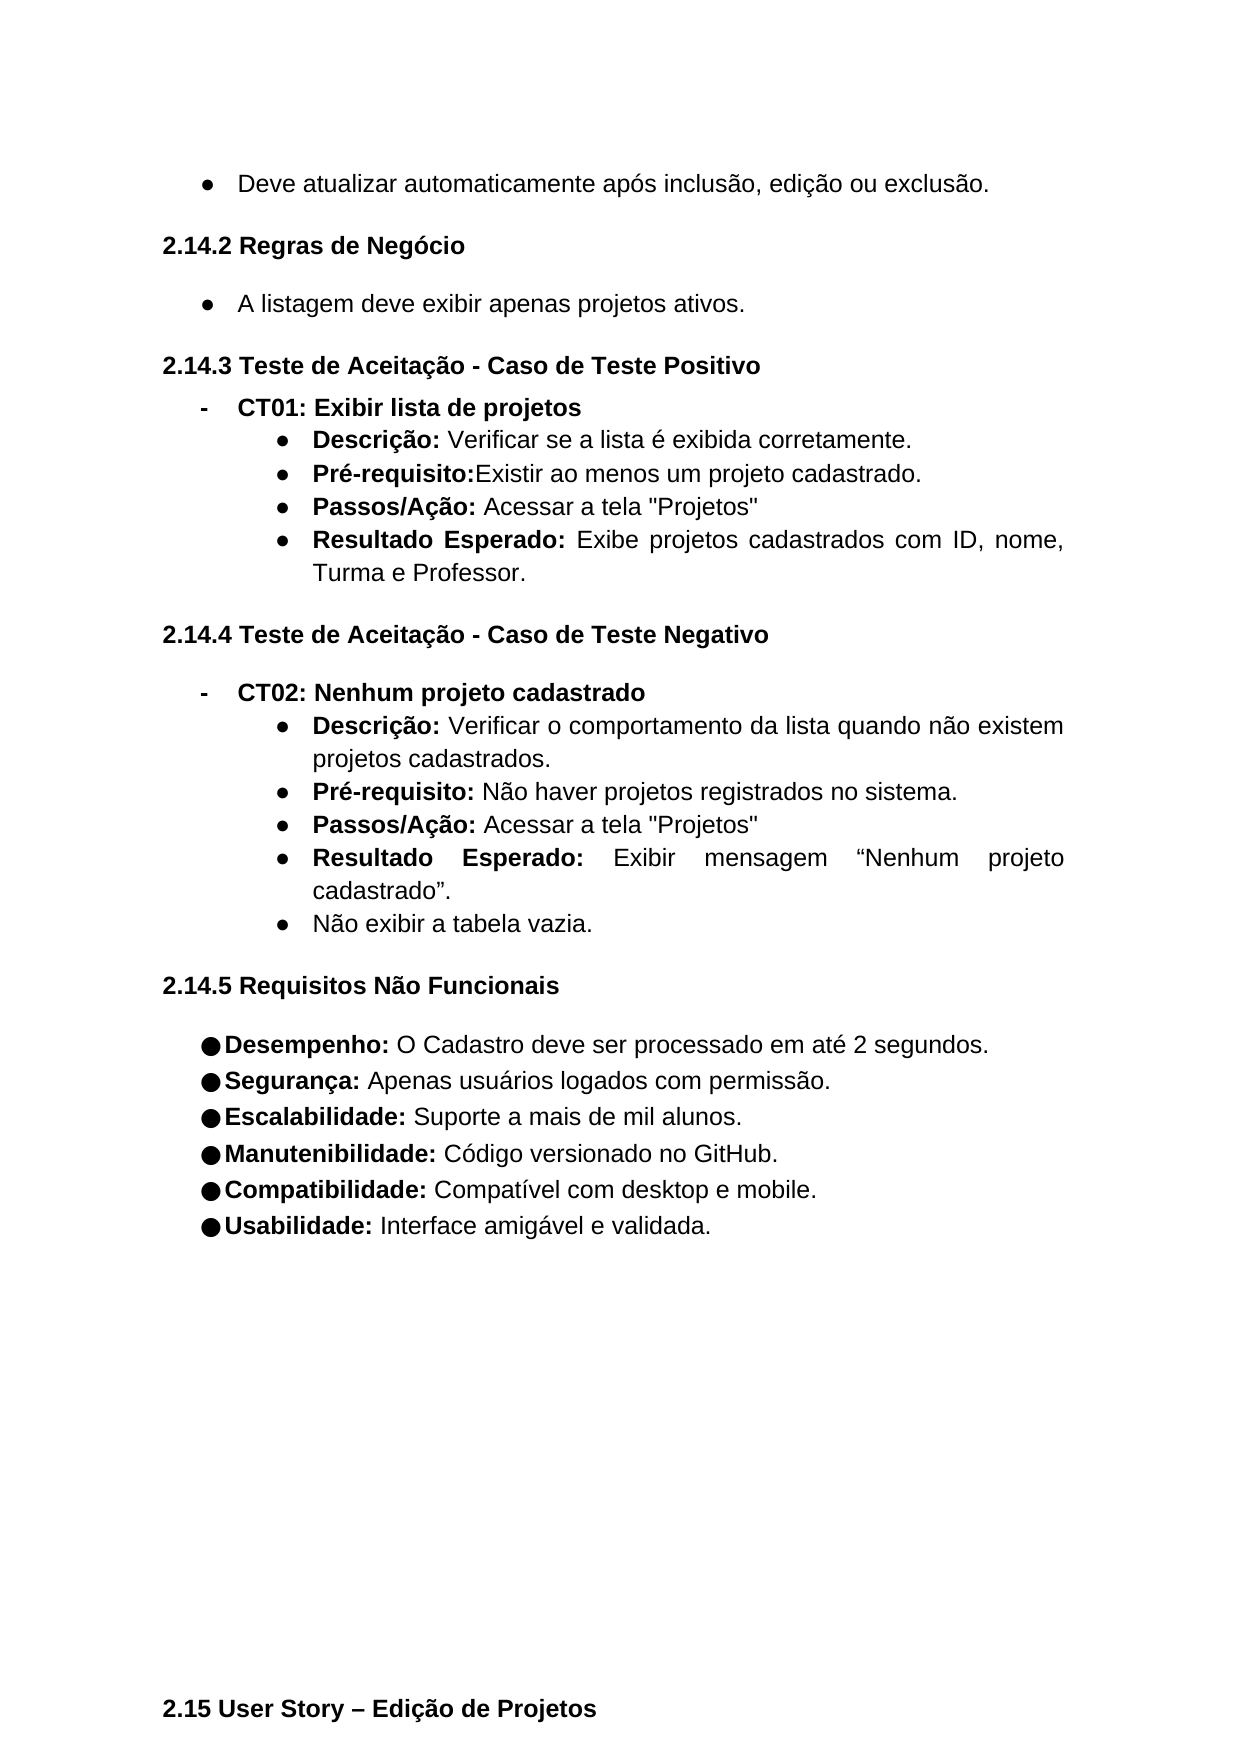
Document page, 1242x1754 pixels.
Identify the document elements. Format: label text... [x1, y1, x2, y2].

list Deve atualizar automaticamente após inclusão, edição ou exclusão. [200, 169, 1064, 197]
list A listagem deve exibir apenas projetos ativos. [200, 289, 1064, 318]
list Escalabilidade: Suporte a mais de mil alunos. [200, 1101, 1064, 1133]
list Pré-requisito:Existir ao menos um projeto cadastrado. [275, 458, 1064, 487]
list Resultado Esperado: Exibe projetos cadastrados com ID, nome, Turma e Professor. [275, 524, 1064, 586]
list CT01: Exibir lista de projetos [200, 392, 1064, 421]
subtitle 2.15 User Story – Edição de Projetos [162, 1694, 1064, 1723]
subtitle 2.14.2 Regras de Negócio [162, 231, 1064, 260]
list Resultado Esperado: Exibir mensagem “Nenhum projeto cadastrado”. [275, 843, 1064, 905]
list Manutenibilidade: Código versionado no GitHub. [200, 1138, 1064, 1169]
list Usabilidade: Interface amigável e validada. [200, 1210, 1064, 1241]
list Descrição: Verificar o comportamento da lista quando não existem projetos cadastrados. [275, 711, 1064, 773]
list Desempenho: O Cadastro deve ser processado em até 2 segundos. [200, 1029, 1064, 1061]
list Descrição: Verificar se a lista é exibida corretamente. [275, 426, 1064, 454]
subtitle 2.14.4 Teste de Aceitação - Caso de Teste Negativo [162, 620, 1064, 648]
list Não exibir a tabela vazia. [275, 909, 1064, 938]
list CT02: Nenhum projeto cadastrado [200, 678, 1064, 707]
subtitle 2.14.5 Requisitos Não Funcionais [162, 971, 1064, 1000]
list Passos/Ação: Acessar a tela "Projetos" [275, 810, 1064, 839]
list Passos/Ação: Acessar a tela "Projetos" [275, 492, 1064, 520]
subtitle 2.14.3 Teste de Aceitação - Caso de Teste Positivo [162, 351, 1064, 380]
list Pré-requisito: Não haver projetos registrados no sistema. [275, 777, 1064, 806]
list Segurança: Apenas usuários logados com permissão. [200, 1065, 1064, 1097]
list Compatibilidade: Compatível com desktop e mobile. [200, 1174, 1064, 1205]
